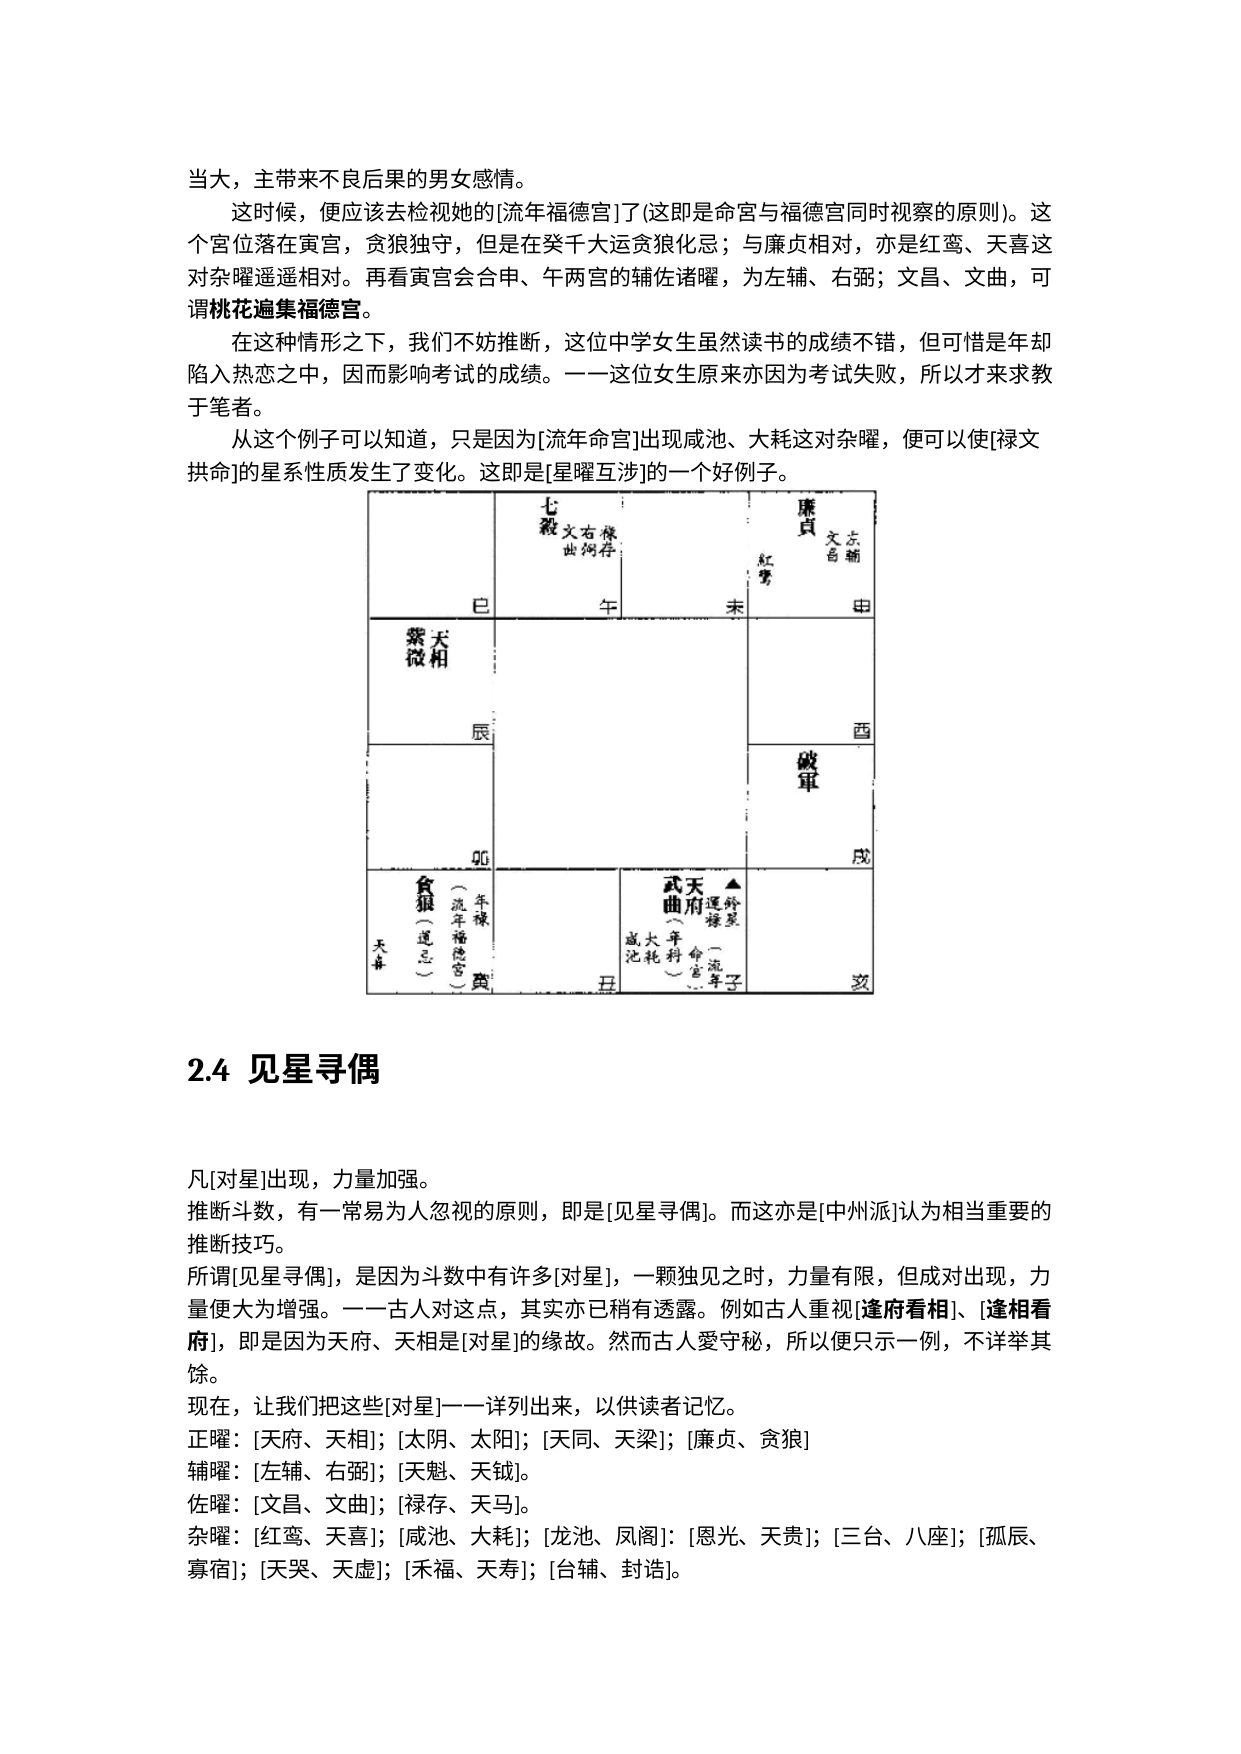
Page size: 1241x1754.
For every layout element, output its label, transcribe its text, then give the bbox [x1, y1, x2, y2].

text 这时候，便应该去检视她的[流年福德宫]了(这即是命宮与福德宫同时视察的原则)。这个宮位落在寅宫，贪狼独守，但是在癸千大运贪狼化忌；与廉贞相对，亦是红鸾、天喜这对杂曜遥遥相对。再看寅宫会合申、午两宫的辅佐诸曜，为左辅、右弼；文昌、文曲，可谓桃花遍集福德宫。 [187, 194, 1053, 324]
text 凡[对星]出现，力量加强。 [187, 1161, 1053, 1194]
text 推断斗数，有一常易为人忽视的原则，即是[见星寻偶]。而这亦是[中州派]认为相当重要的推断技巧。 [187, 1194, 1053, 1259]
text 杂曜：[红鸾、天喜]；[咸池、大耗]；[龙池、凤阁]：[恩光、天贵]；[三台、八座]；[孤辰、寡宿]；[天哭、天虚]；[禾福、天寿]；[台辅、封诰]。 [187, 1519, 1053, 1584]
text 佐曜：[文昌、文曲]；[禄存、天马]。 [187, 1486, 1053, 1519]
text 辅曜：[左辅、右弼]；[天魁、天钺]。 [187, 1454, 1053, 1486]
text 正曜：[天府、天相]；[太阴、太阳]；[天同、天梁]；[廉贞、贪狼] [187, 1421, 1053, 1454]
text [187, 162, 1053, 194]
text 在这种情形之下，我们不妨推断，这位中学女生虽然读书的成绩不错，但可惜是年却陷入热恋之中，因而影响考试的成绩。一一这位女生原来亦因为考试失败，所以才来求教于笔者。 [187, 324, 1053, 422]
text 从这个例子可以知道，只是因为[流年命宫]出现咸池、大耗这对杂曜，便可以使[禄文拱命]的星系性质发生了变化。这即是[星曜互涉]的一个好例子。 [187, 422, 1053, 487]
picture [362, 487, 878, 997]
text 现在，让我们把这些[对星]一一详列出来，以供读者记忆。 [187, 1389, 1053, 1421]
text 所谓[见星寻偶]，是因为斗数中有许多[对星]，一颗独见之时，力量有限，但成对出现，力量便大为增强。一一古人对这点，其实亦已稍有透露。例如古人重视[逢府看相]、[逢相看府]，即是因为天府、天相是[对星]的缘故。然而古人愛守秘，所以便只示一例，不详举其馀。 [187, 1259, 1053, 1389]
subtitle 见星寻偶 [187, 1034, 1053, 1099]
